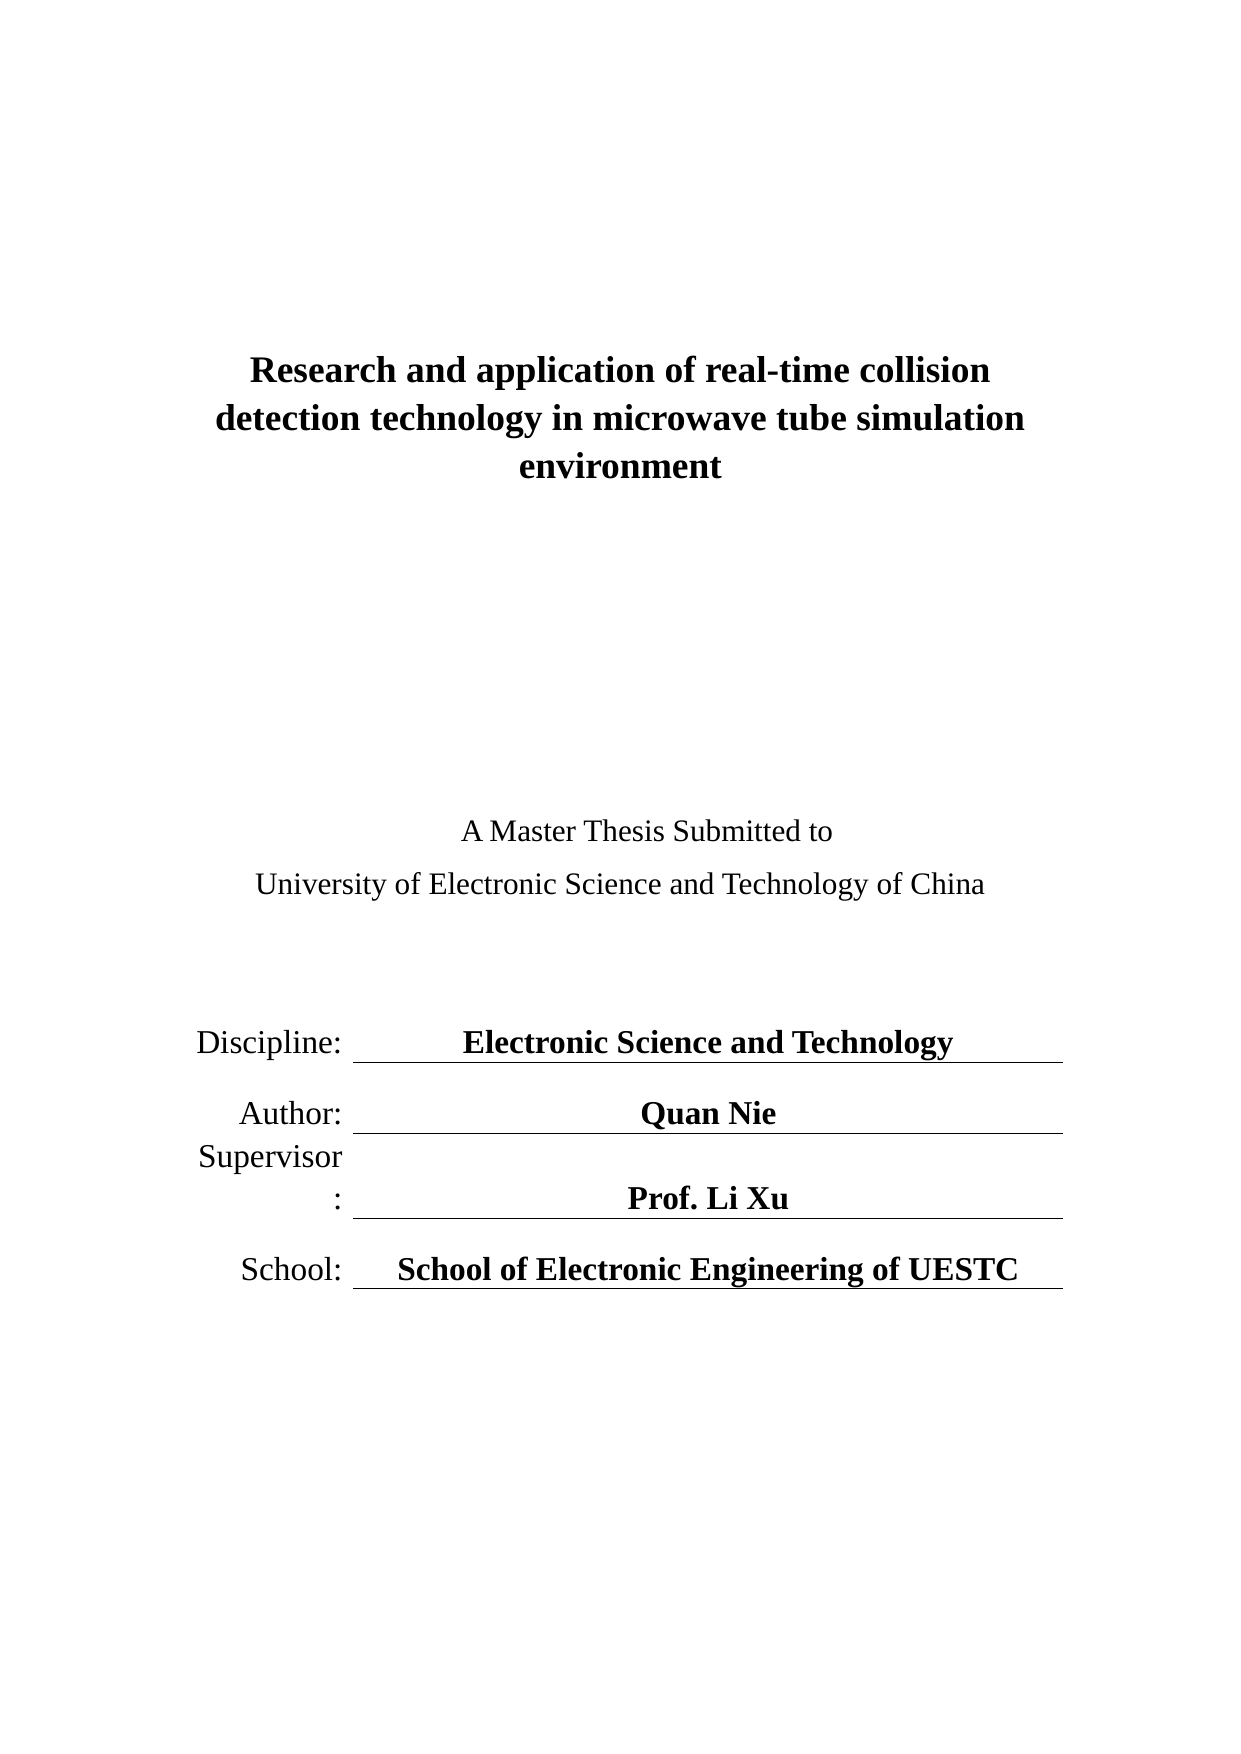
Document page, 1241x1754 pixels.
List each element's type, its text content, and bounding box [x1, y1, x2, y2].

table_cell School: [177, 1218, 353, 1288]
table_cell Quan Nie [353, 1063, 1063, 1133]
table_header Electronic Science and Technology [353, 991, 1063, 1062]
table_cell Supervisor: [177, 1133, 353, 1217]
table_cell School of Electronic Engineering of UESTC [353, 1219, 1063, 1288]
text A Master Thesis Submitted to [102, 812, 1191, 848]
table_header Discipline: [177, 991, 353, 1062]
table_cell Author: [177, 1062, 353, 1133]
text University of Electronic Science and Technology of China [177, 866, 1063, 902]
table_cell Prof. Li Xu [353, 1134, 1063, 1217]
table_header Research and application of real-time collision detection technology in microwave tube simulation environment [177, 344, 1063, 698]
